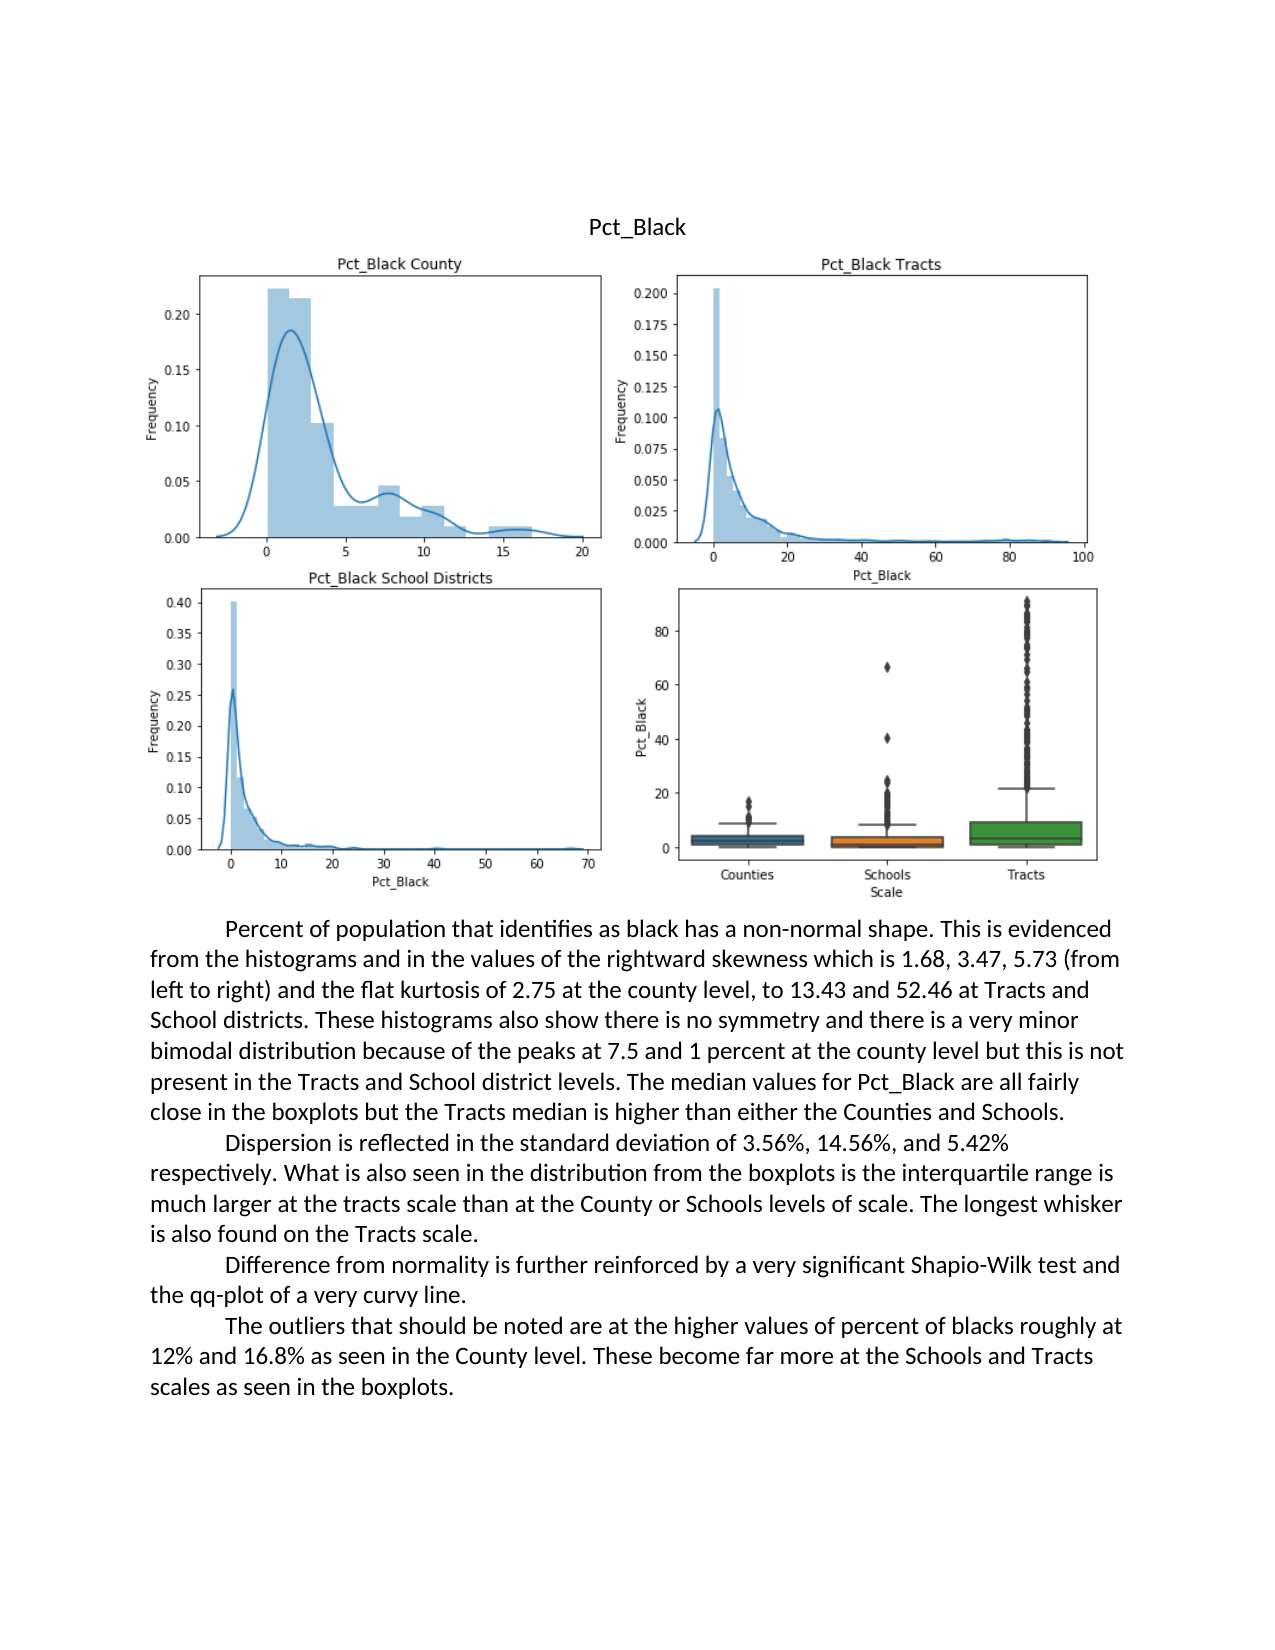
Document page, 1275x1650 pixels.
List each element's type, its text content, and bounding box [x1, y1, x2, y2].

text Difference from normality is further reinforced by a very significant Shapio-Wilk test and the qq-plot of a very curvy line. [150, 1249, 1125, 1310]
text The outliers that should be noted are at the higher values of percent of blacks roughly at 12% and 16.8% as seen in the County level. These become far more at the Schools and Tracts scales as seen in the boxplots. [150, 1310, 1125, 1401]
picture [140, 251, 607, 894]
picture [609, 250, 1102, 903]
text Dispersion is reflected in the standard deviation of 3.56%, 14.56%, and 5.42% respectively. What is also seen in the distribution from the boxplots is the interquartile range is much larger at the tracts scale than at the County or Schools levels of scale. The longest whisker is also found on the Tracts scale. [150, 1127, 1125, 1249]
text Pct_Black [150, 211, 1125, 242]
